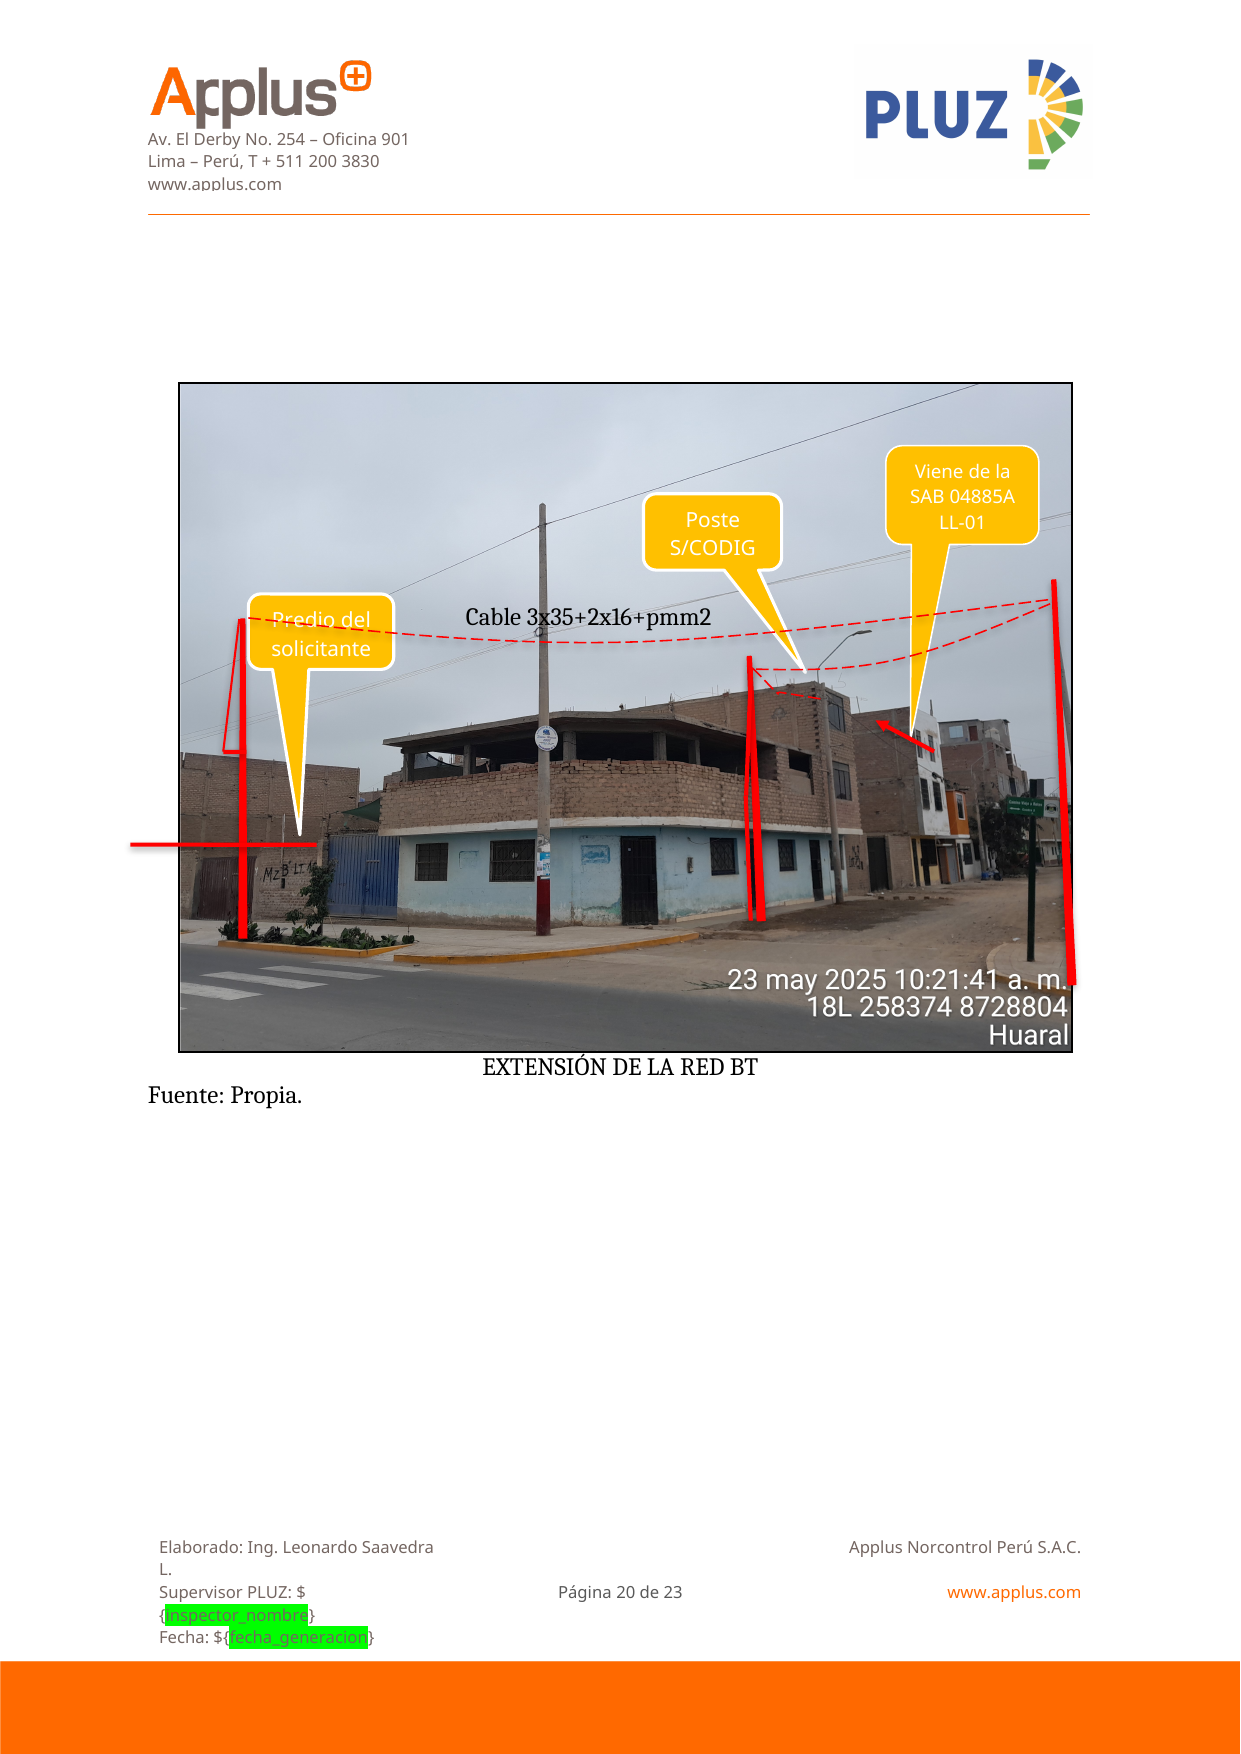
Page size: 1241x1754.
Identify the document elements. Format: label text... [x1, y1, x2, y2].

picture [0, 0, 1240, 1754]
text Fuente: Propia. [148, 1081, 1092, 1110]
text EXTENSIÓN DE LA RED BT [148, 1053, 1092, 1081]
